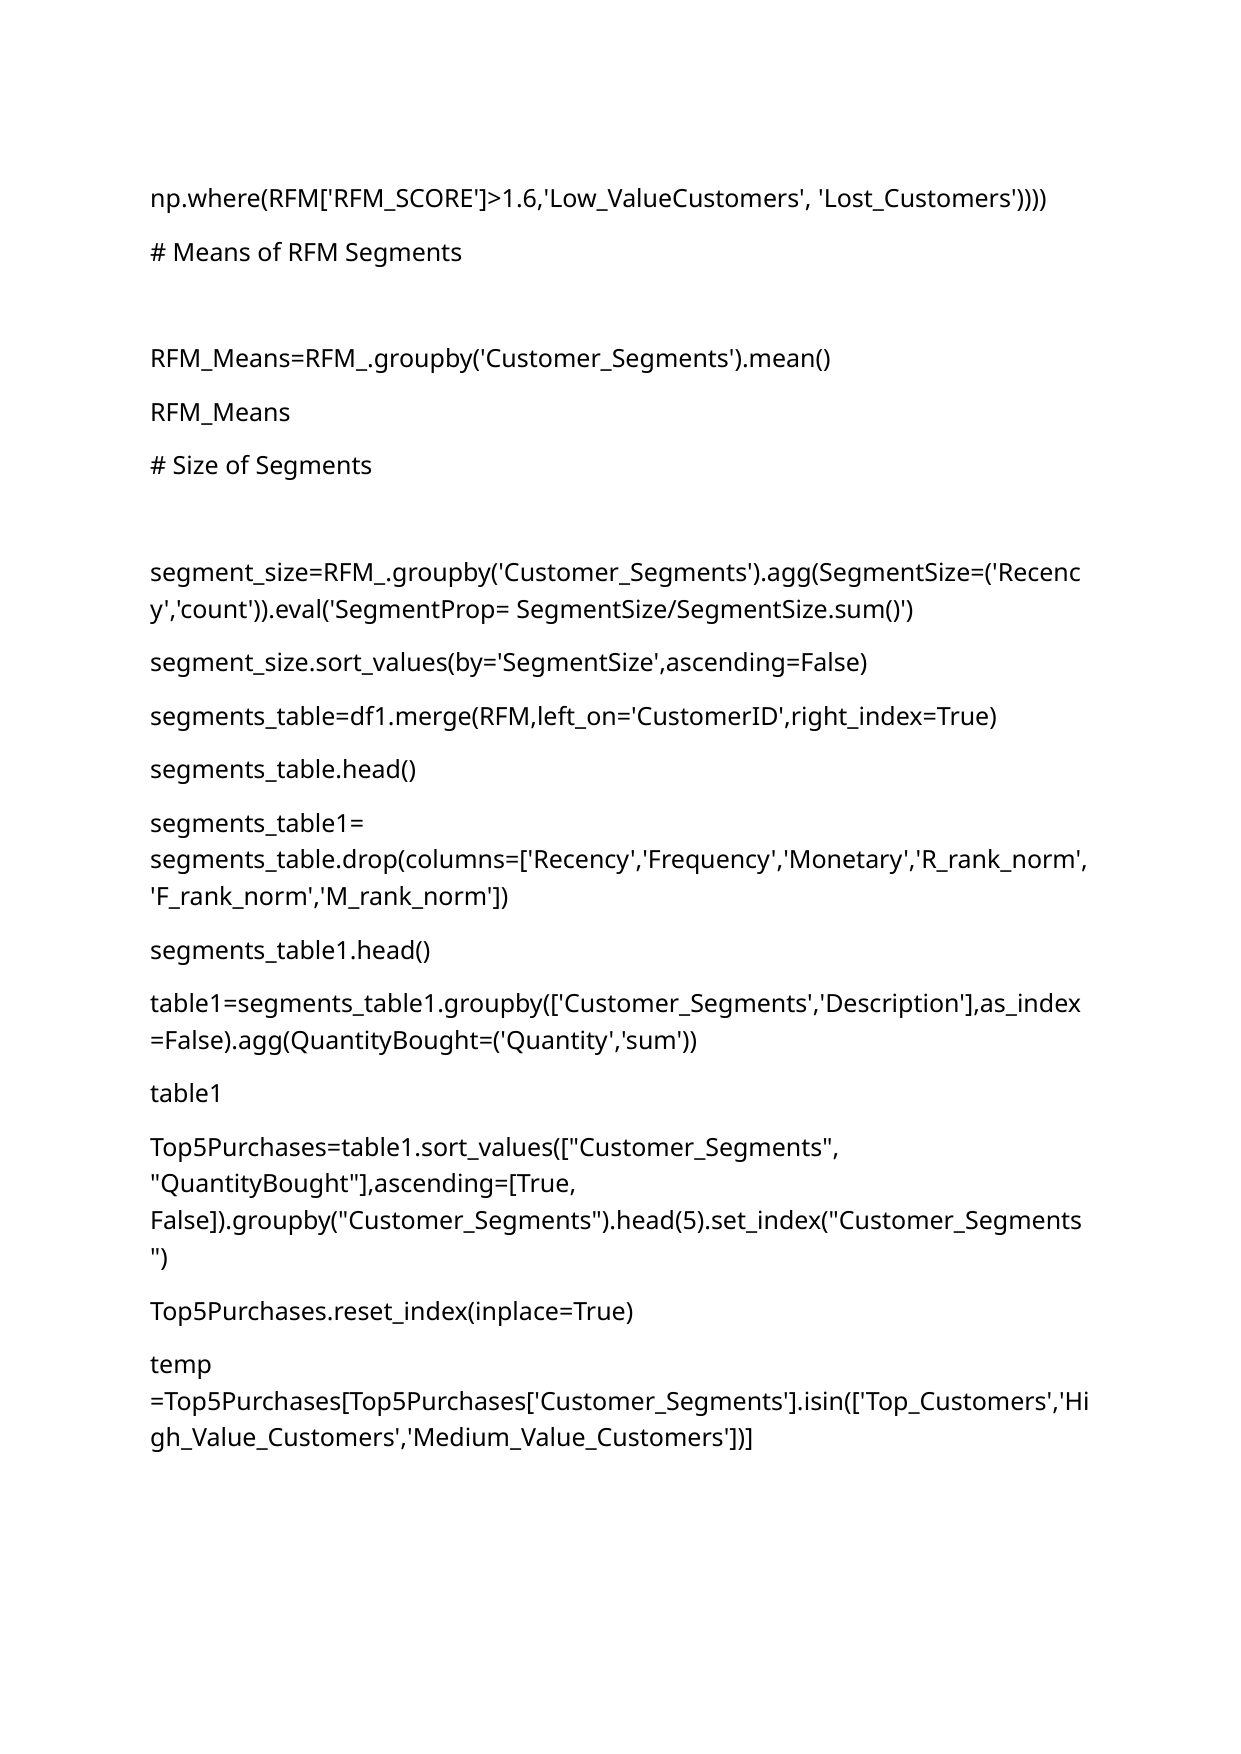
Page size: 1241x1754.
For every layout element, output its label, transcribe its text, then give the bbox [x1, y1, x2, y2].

text segments_table=df1.merge(RFM,left_on='CustomerID',right_index=True) [150, 698, 1090, 732]
text RFM_Means=RFM_.groupby('Customer_Segments').mean() [150, 341, 1090, 375]
text Top5Purchases.reset_index(inplace=True) [150, 1293, 1090, 1327]
text # Size of Segments [150, 448, 1090, 482]
text table1 [150, 1076, 1090, 1110]
text segment_size=RFM_.groupby('Customer_Segments').agg(SegmentSize=('Recency','count')).eval('SegmentProp= SegmentSize/SegmentSize.sum()') [150, 555, 1090, 626]
text segments_table1.head() [150, 932, 1090, 966]
text segments_table.head() [150, 752, 1090, 786]
text Top5Purchases=table1.sort_values(["Customer_Segments", "QuantityBought"],ascending=[True, False]).groupby("Customer_Segments").head(5).set_index("Customer_Segments") [150, 1129, 1090, 1274]
text segment_size.sort_values(by='SegmentSize',ascending=False) [150, 645, 1090, 679]
text np.where(RFM['RFM_SCORE']>1.6,'Low_ValueCustomers', 'Lost_Customers')))) [150, 150, 1090, 215]
text # Means of RFM Segments [150, 234, 1090, 268]
text table1=segments_table1.groupby(['Customer_Segments','Description'],as_index=False).agg(QuantityBought=('Quantity','sum')) [150, 986, 1090, 1057]
text RFM_Means [150, 394, 1090, 428]
text temp =Top5Purchases[Top5Purchases['Customer_Segments'].isin(['Top_Customers','High_Value_Customers','Medium_Value_Customers'])] [150, 1347, 1090, 1454]
text segments_table1= segments_table.drop(columns=['Recency','Frequency','Monetary','R_rank_norm','F_rank_norm','M_rank_norm']) [150, 805, 1090, 913]
